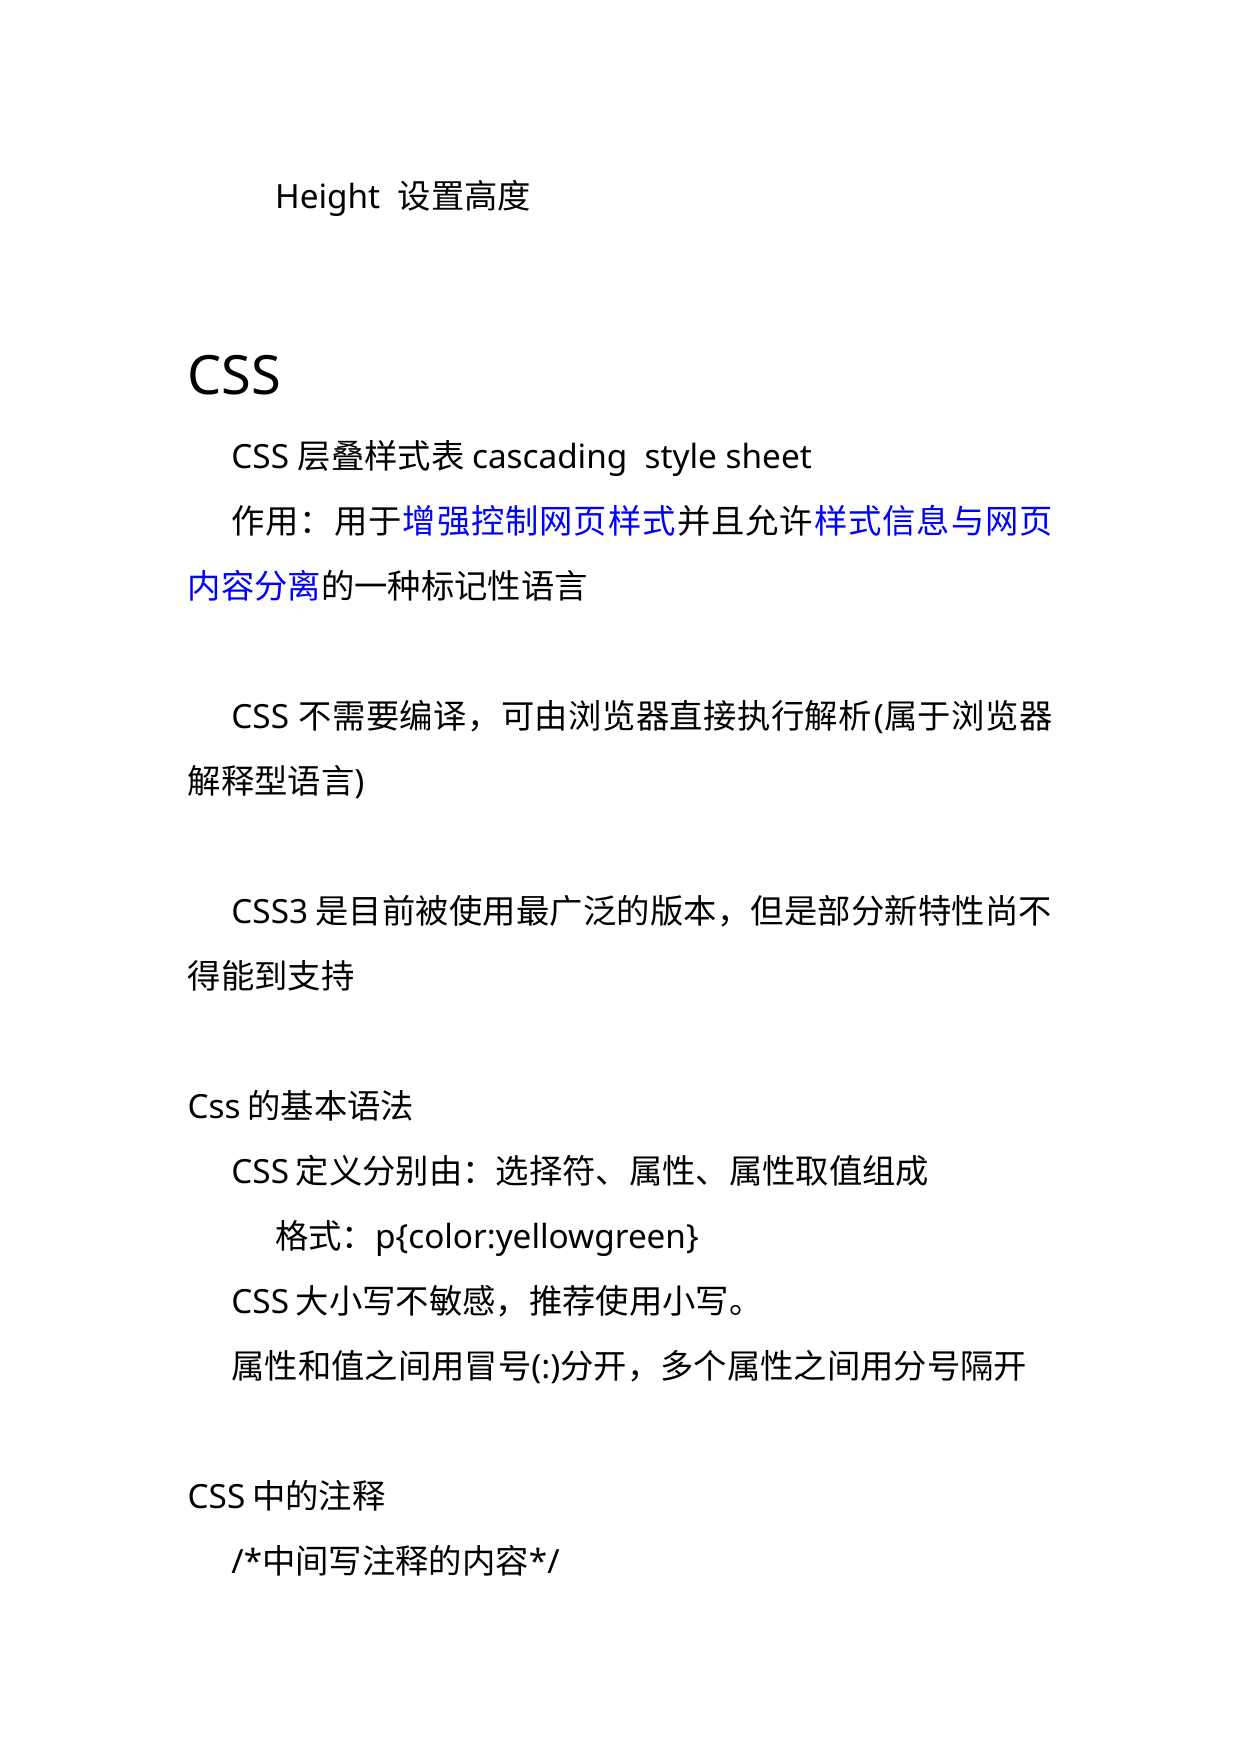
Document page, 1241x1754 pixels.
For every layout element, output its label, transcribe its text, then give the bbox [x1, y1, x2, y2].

text CSS 不需要编译，可由浏览器直接执行解析(属于浏览器解释型语言) [187, 682, 1053, 812]
text CSS3是目前被使用最广泛的版本，但是部分新特性尚不得能到支持 [187, 877, 1053, 1007]
text 作用：用于增强控制网页样式并且允许样式信息与网页内容分离的一种标记性语言 [187, 487, 1053, 617]
text CSS中的注释 [187, 1462, 1053, 1527]
text CSS大小写不敏感，推荐使用小写。 [187, 1267, 1053, 1332]
text Css的基本语法 [187, 1072, 1053, 1137]
text 属性和值之间用冒号(:)分开，多个属性之间用分号隔开 [187, 1332, 1053, 1397]
text Height 设置高度 [231, 162, 1053, 227]
text /*中间写注释的内容*/ [187, 1527, 1053, 1592]
text CSS 层叠样式表 cascading style sheet [187, 422, 1053, 487]
text CSS [187, 324, 1053, 422]
text 格式：p{color:yellowgreen} [231, 1202, 1053, 1267]
text CSS定义分别由：选择符、属性、属性取值组成 [187, 1137, 1053, 1202]
